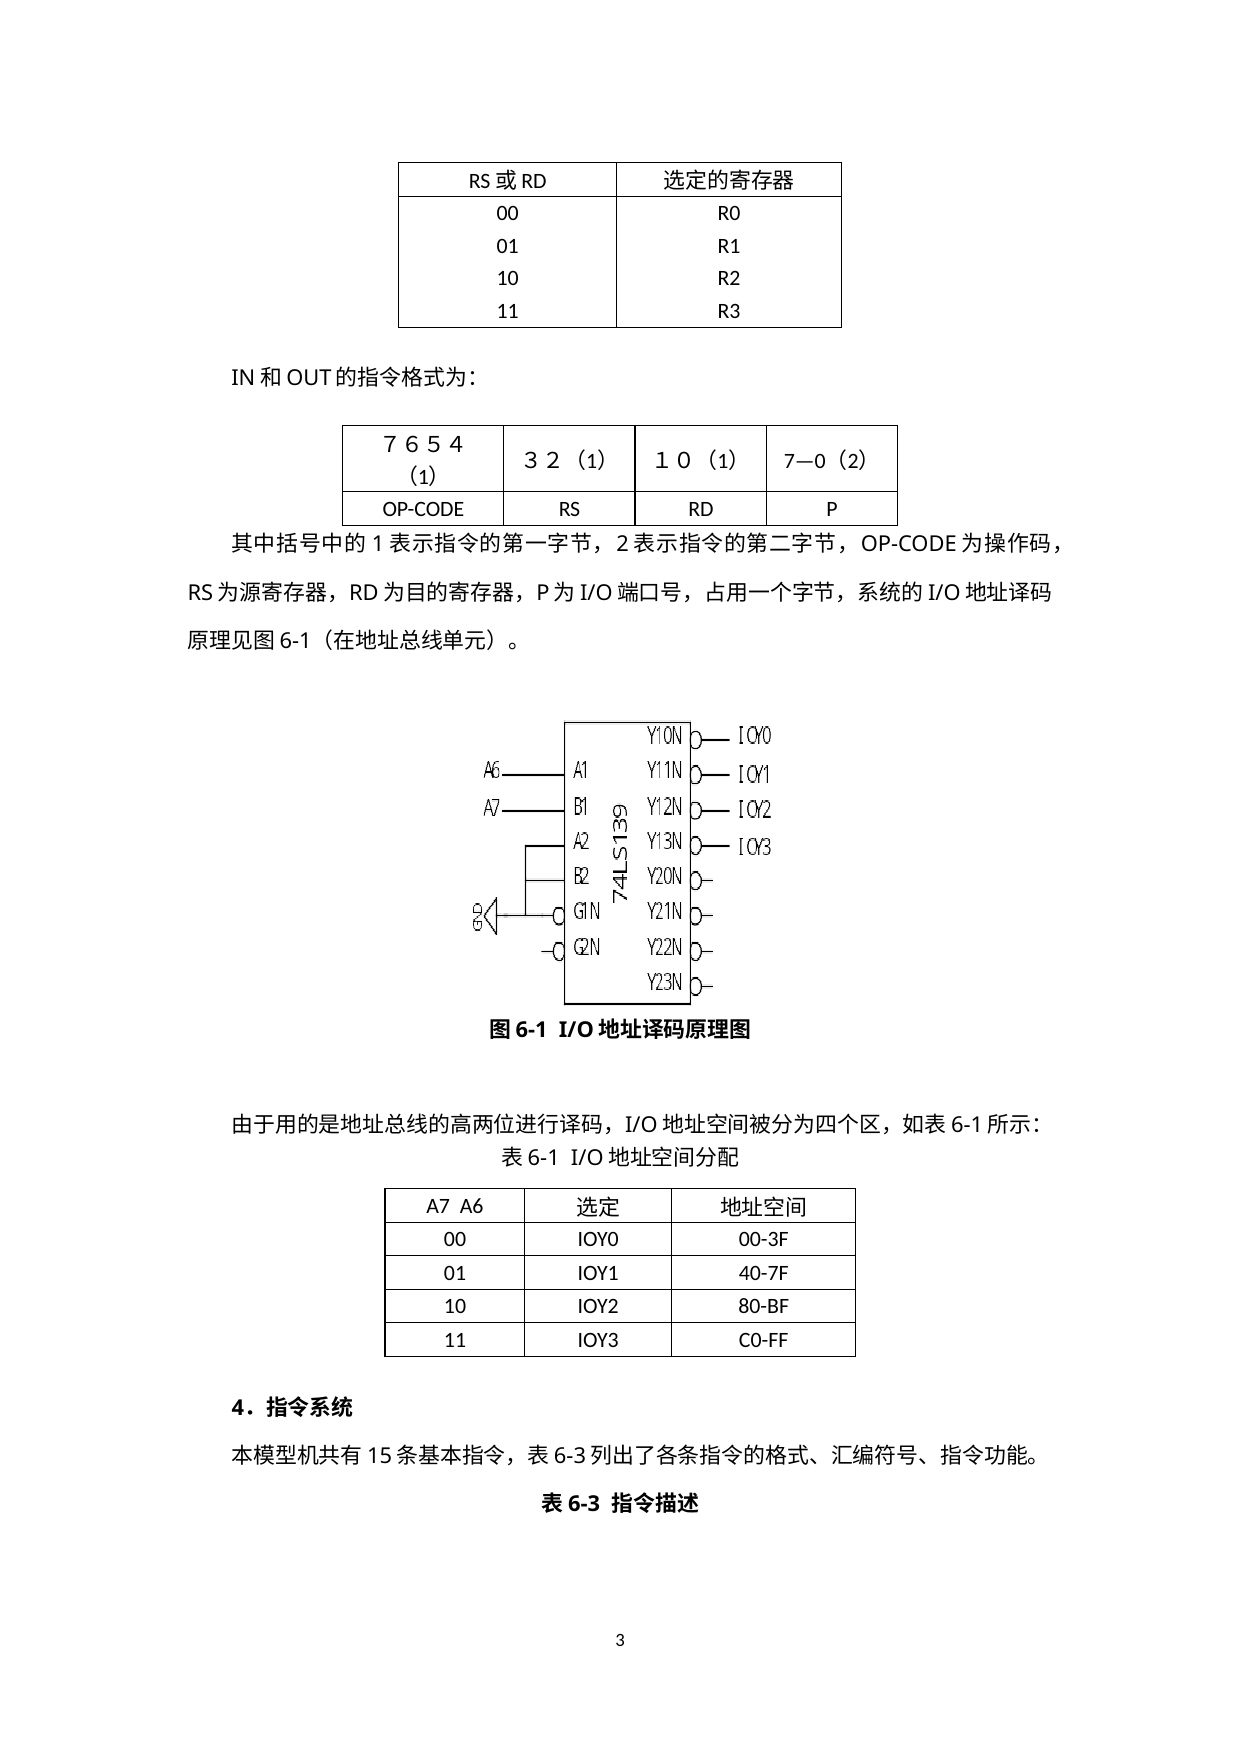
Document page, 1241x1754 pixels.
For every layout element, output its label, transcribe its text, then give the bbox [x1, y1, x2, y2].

table_header １０（1） [636, 426, 766, 491]
table_cell 00 01 10 11 [399, 197, 616, 327]
table_header ３２（1） [504, 426, 634, 491]
text 表6-1 I/O地址空间分配 [187, 1140, 1053, 1172]
table_cell C0-FF [672, 1323, 855, 1356]
table_cell 00-3F [672, 1223, 855, 1255]
table_cell 10 [386, 1290, 524, 1322]
table_cell IOY1 [525, 1256, 671, 1289]
table_cell 11 [386, 1323, 524, 1356]
table_cell IOY2 [525, 1290, 671, 1322]
table_cell IOY0 [525, 1223, 671, 1255]
table_header 选定 [525, 1189, 671, 1222]
table_cell 01 [386, 1256, 524, 1289]
table_cell 00 [386, 1223, 524, 1255]
table_header 选定的寄存器 [617, 163, 841, 196]
table_header RS或RD [399, 163, 616, 196]
text 表6-3 指令描述 [187, 1486, 1053, 1518]
table_header 地址空间 [672, 1189, 855, 1222]
table_header A7 A6 [386, 1189, 524, 1222]
text 其中括号中的1表示指令的第一字节，2表示指令的第二字节，OP-CODE为操作码，RS为源寄存器，RD为目的寄存器，P为I/O端口号，占用一个字节，系统的I/O地址译码原理见图6-1（在地址总线单元）。 [187, 526, 1053, 656]
table_cell 80-BF [672, 1290, 855, 1322]
table_cell OP-CODE [343, 492, 503, 525]
table_header 7—0（2） [767, 426, 897, 491]
table_cell P [767, 492, 897, 525]
table_cell RS [504, 492, 634, 525]
table_cell RD [636, 492, 766, 525]
text IN和OUT的指令格式为： [187, 360, 1053, 393]
table_header ７６５４（1） [343, 426, 503, 491]
table_cell 40-7F [672, 1256, 855, 1289]
text 4．指令系统 [187, 1389, 1053, 1422]
table_cell IOY3 [525, 1323, 671, 1356]
text 图6-1 I/O地址译码原理图 [187, 1011, 1053, 1044]
table_cell R0 R1 R2 R3 [617, 197, 841, 327]
text 本模型机共有15条基本指令，表6-3列出了各条指令的格式、汇编符号、指令功能。 [187, 1438, 1053, 1470]
text 由于用的是地址总线的高两位进行译码，I/O地址空间被分为四个区，如表6-1所示： [187, 1107, 1053, 1140]
